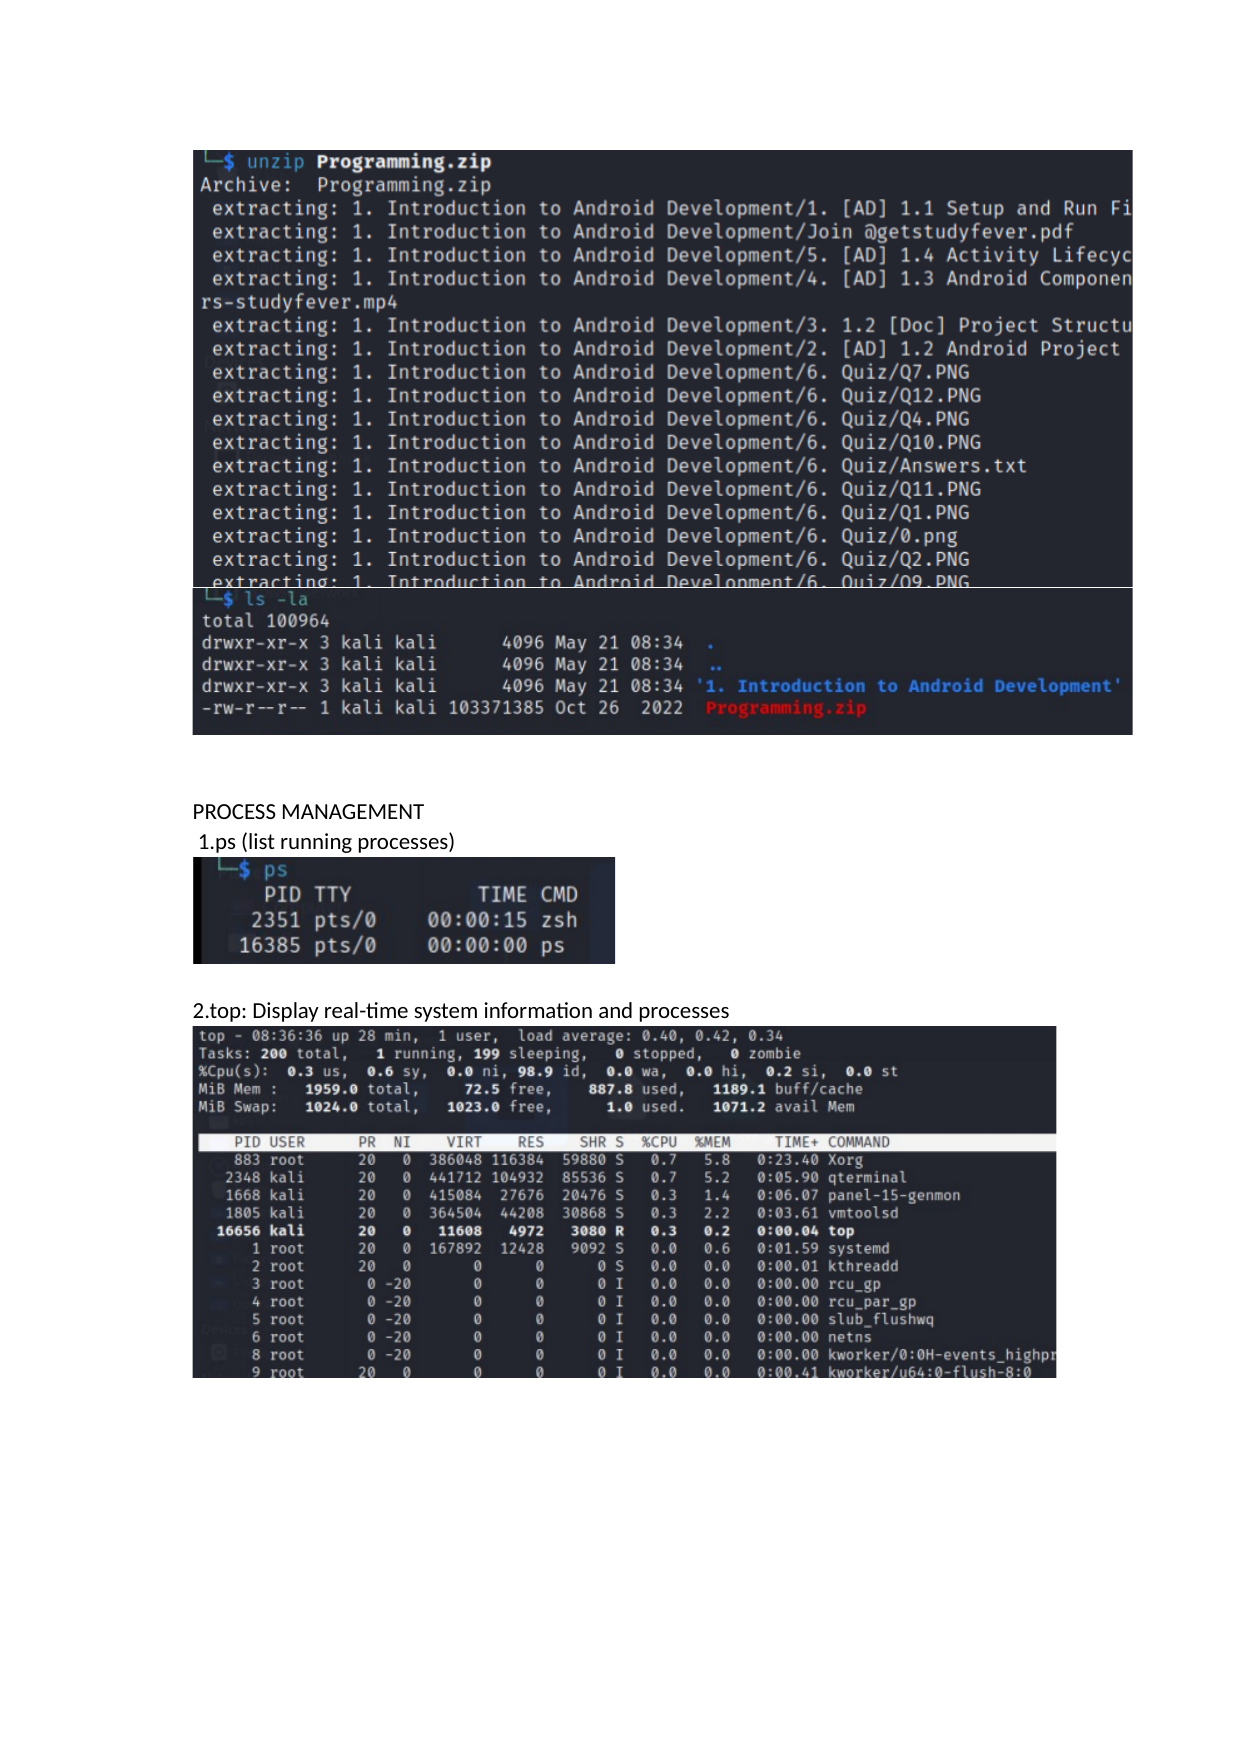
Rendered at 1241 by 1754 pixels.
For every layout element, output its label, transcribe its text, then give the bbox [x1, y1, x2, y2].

list PROCESS MANAGEMENT 1.ps (list running processes) [192, 797, 1090, 855]
picture [192, 1026, 1057, 1378]
picture [192, 588, 1133, 735]
picture [192, 150, 1133, 587]
picture [192, 857, 616, 964]
